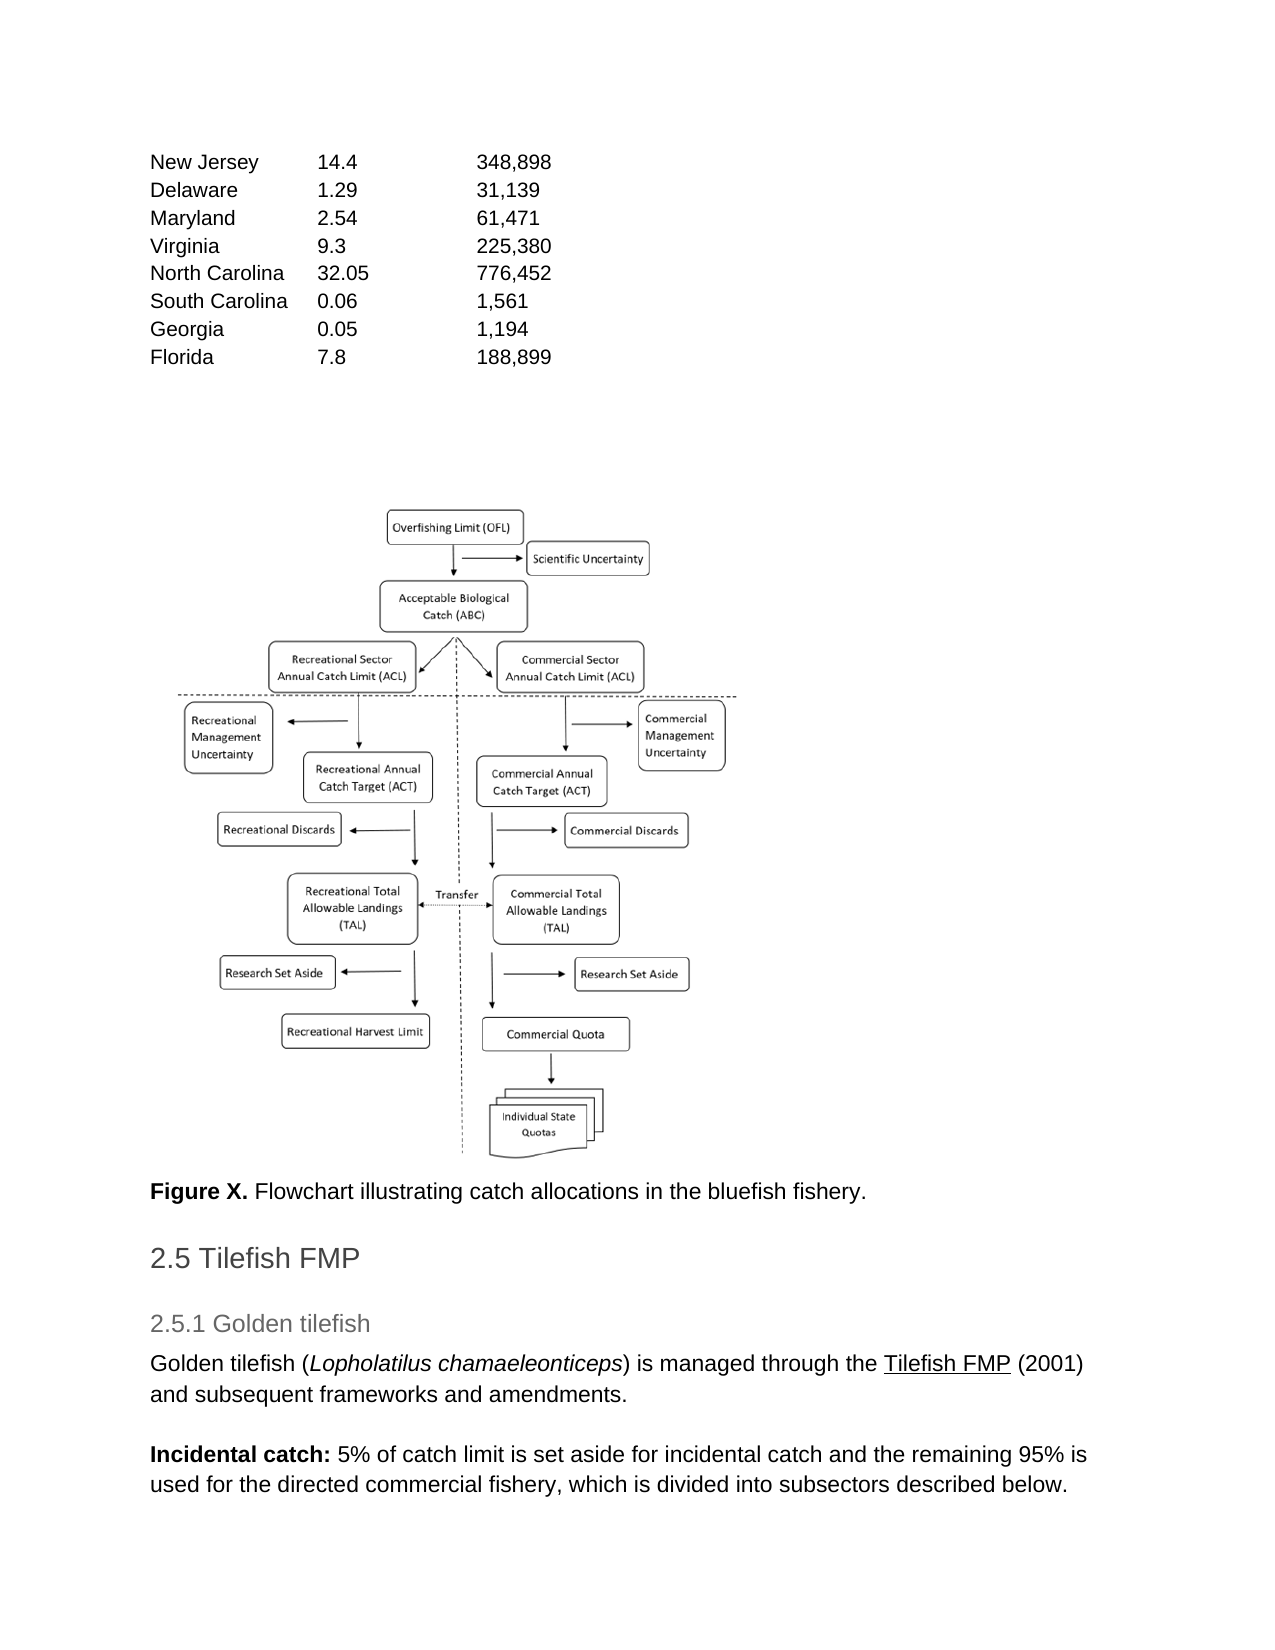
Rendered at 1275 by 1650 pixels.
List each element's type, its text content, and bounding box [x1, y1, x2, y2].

table_cell 2.54 [317, 206, 476, 233]
table_cell 188,899 [476, 345, 645, 372]
text Golden tilefish (Lopholatilus chamaeleonticeps) is managed through the Tilefish FMP (2001) and subsequent frameworks and amendments. [150, 1350, 1125, 1407]
table_cell 7.8 [317, 345, 476, 372]
subtitle 2.5 Tilefish FMP [150, 1241, 1125, 1275]
table_cell 776,452 [476, 261, 645, 289]
table_cell North Carolina [150, 261, 317, 289]
table_cell 31,139 [476, 178, 645, 206]
table_cell 348,898 [476, 150, 645, 178]
table_cell 9.3 [317, 234, 476, 261]
table_cell Georgia [150, 317, 317, 345]
picture [150, 493, 795, 1174]
table_cell 0.05 [317, 317, 476, 345]
table_cell Florida [150, 345, 317, 372]
text Incidental catch: 5% of catch limit is set aside for incidental catch and the remaining 95% is used for the directed commercial fishery, which is divided into subsectors described below. [150, 1441, 1125, 1497]
table_cell South Carolina [150, 289, 317, 317]
table_cell 225,380 [476, 234, 645, 261]
table_cell 32.05 [317, 261, 476, 289]
table_cell New Jersey [150, 150, 317, 178]
table_cell Virginia [150, 234, 317, 261]
table_cell 1,561 [476, 289, 645, 317]
text Figure X. Flowchart illustrating catch allocations in the bluefish fishery. [150, 1178, 1125, 1204]
table_cell 61,471 [476, 206, 645, 233]
table_cell 0.06 [317, 289, 476, 317]
table_cell 1.29 [317, 178, 476, 206]
subtitle 2.5.1 Golden tilefish [150, 1309, 1125, 1338]
table_cell 14.4 [317, 150, 476, 178]
table_cell Maryland [150, 206, 317, 233]
table_cell Delaware [150, 178, 317, 206]
table_cell 1,194 [476, 317, 645, 345]
